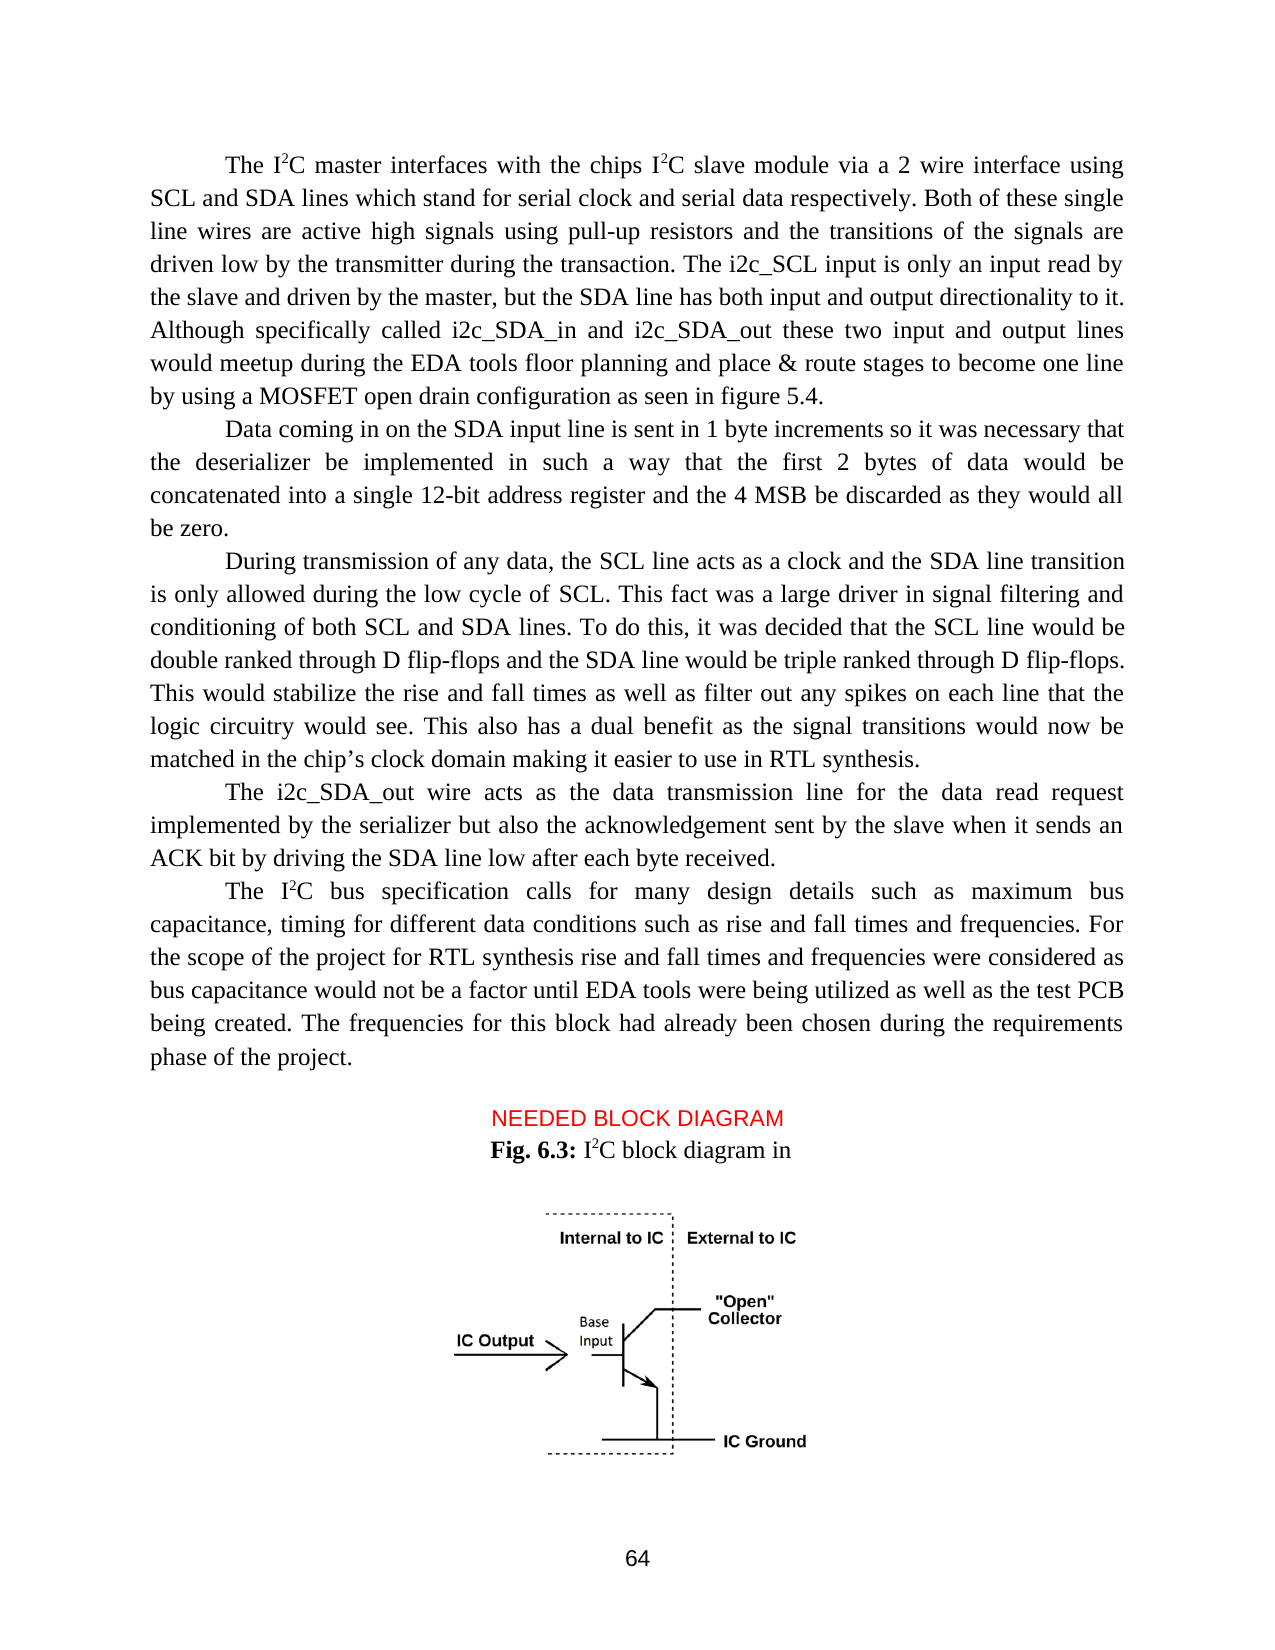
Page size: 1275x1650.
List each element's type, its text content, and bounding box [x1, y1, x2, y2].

text NEEDED BLOCK DIAGRAM [150, 1105, 1125, 1131]
text The i2c_SDA_out wire acts as the data transmission line for the data read request implemented by the serializer but also the acknowledgement sent by the slave when it sends an ACK bit by driving the SDA line low after each byte received. [150, 777, 1125, 872]
text Fig. 6.3: I2C block diagram in [150, 1135, 1125, 1164]
text The I2C master interfaces with the chips I2C slave module via a 2 wire interface using SCL and SDA lines which stand for serial clock and serial data respectively. Both of these single line wires are active high signals using pull-up resistors and the transitions of the signals are driven low by the transmitter during the transaction. The i2c_SCL input is only an input read by the slave and driven by the master, but the SDA line has both input and output directionality to it. Although specifically called i2c_SDA_in and i2c_SDA_out these two input and output lines would meetup during the EDA tools floor planning and place & route stages to become one line by using a MOSFET open drain configuration as seen in figure 5.4. [150, 150, 1125, 410]
text The I2C bus specification calls for many design details such as maximum bus capacitance, timing for different data conditions such as rise and fall times and frequencies. For the scope of the project for RTL synthesis rise and fall times and frequencies were considered as bus capacitance would not be a factor until EDA tools were being utilized as well as the test PCB being created. The frequencies for this block had already been chosen during the requirements phase of the project. [150, 876, 1125, 1070]
text During transmission of any data, the SCL line acts as a clock and the SDA line transition is only allowed during the low cycle of SCL. This fact was a large driver in signal filtering and conditioning of both SCL and SDA lines. To do this, it was decided that the SCL line would be double ranked through D flip-flops and the SDA line would be triple ranked through D flip-flops. This would stabilize the rise and fall times as well as filter out any spikes on each line that the logic circuitry would see. This also has a dual benefit as the signal transitions would now be matched in the chip’s clock domain making it easier to use in RTL synthesis. [150, 546, 1125, 773]
picture [412, 1198, 863, 1477]
text Data coming in on the SDA input line is sent in 1 byte increments so it was necessary that the deserializer be implemented in such a way that the first 2 bytes of data would be concatenated into a single 12-bit address register and the 4 MSB be discarded as they would all be zero. [150, 414, 1125, 542]
